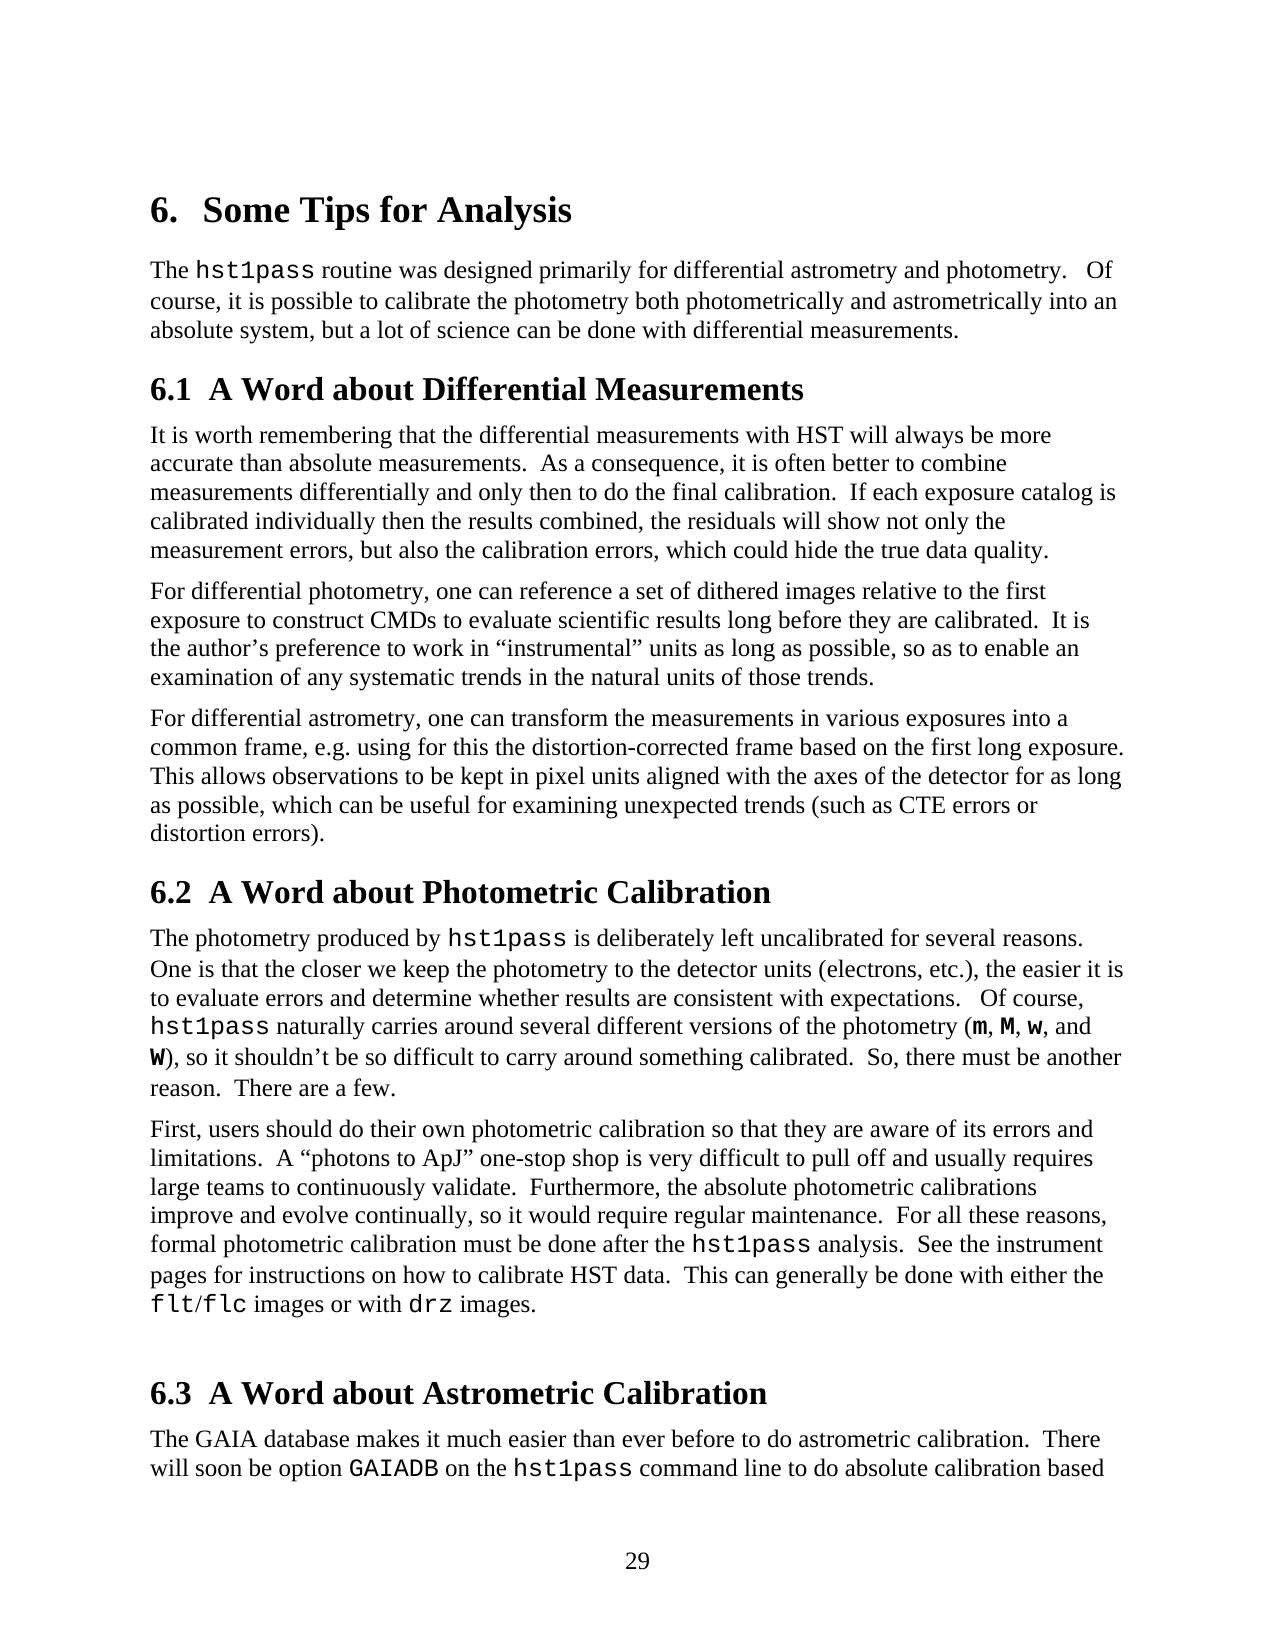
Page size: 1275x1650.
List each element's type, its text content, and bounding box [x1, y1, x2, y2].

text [150, 1424, 1125, 1484]
text For differential photometry, one can reference a set of dithered images relative to the first exposure to construct CMDs to evaluate scientific results long before they are calibrated. It is the author’s preference to work in “instrumental” units as long as possible, so as to enable an examination of any systematic trends in the natural units of those trends. [150, 576, 1125, 691]
text The hst1pass routine was designed primarily for differential astrometry and photometry. Of course, it is possible to calibrate the photometry both photometrically and astrometrically into an absolute system, but a lot of science can be done with differential measurements. [150, 256, 1125, 344]
text For differential astrometry, one can transform the measurements in various exposures into a common frame, e.g. using for this the distortion-corrected frame based on the first long exposure. This allows observations to be kept in pixel units aligned with the axes of the detector for as long as possible, which can be useful for examining unexpected trends (such as CTE errors or distortion errors). [150, 703, 1125, 847]
text 6.2 A Word about Photometric Calibration [150, 872, 1125, 911]
text The photometry produced by hst1pass is deliberately left uncalibrated for several reasons. One is that the closer we keep the photometry to the detector units (electrons, etc.), the easier it is to evaluate errors and determine whether results are consistent with expectations. Of course, hst1pass naturally carries around several different versions of the photometry (m, M, w, and W), so it shouldn’t be so difficult to carry around something calibrated. So, there must be another reason. There are a few. [150, 923, 1125, 1102]
text It is worth remembering that the differential measurements with HST will always be more accurate than absolute measurements. As a consequence, it is often better to combine measurements differentially and only then to do the final calibration. If each exposure catalog is calibrated individually then the results combined, the residuals will show not only the measurement errors, but also the calibration errors, which could hide the true data quality. [150, 420, 1125, 563]
text 6.3 A Word about Astrometric Calibration [150, 1373, 1125, 1412]
text 6.1 A Word about Differential Measurements [150, 369, 1125, 407]
text Some Tips for Analysis [150, 187, 1125, 231]
text First, users should do their own photometric calibration so that they are aware of its errors and limitations. A “photons to ApJ” one-stop shop is very difficult to pull off and usually requires large teams to continuously validate. Furthermore, the absolute photometric calibrations improve and evolve continually, so it would require regular maintenance. For all these reasons, formal photometric calibration must be done after the hst1pass analysis. See the instrument pages for instructions on how to calibrate HST data. This can generally be done with either the flt/flc images or with drz images. [150, 1114, 1125, 1320]
